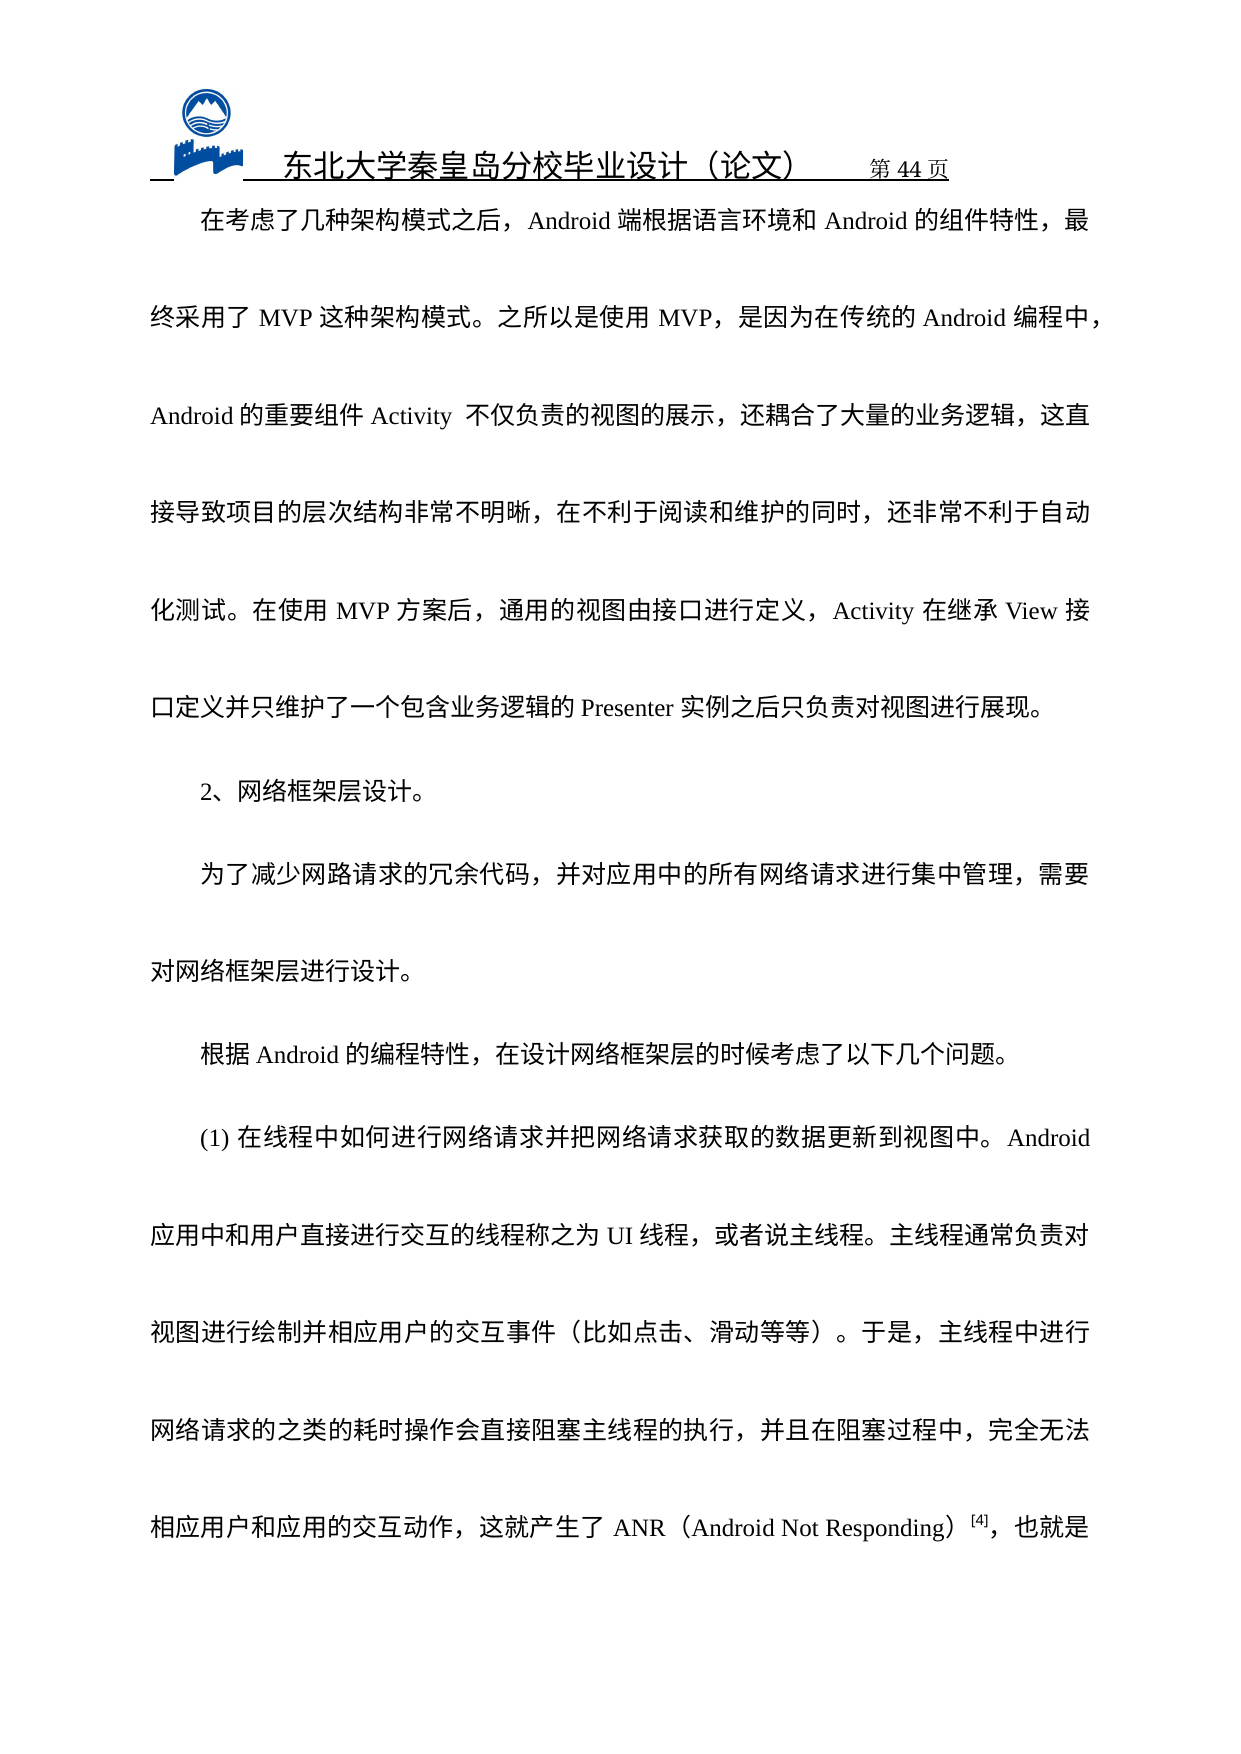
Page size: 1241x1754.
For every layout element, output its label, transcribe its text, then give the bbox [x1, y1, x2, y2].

text 根据 Android 的编程特性，在设计网络框架层的时候考虑了以下几个问题。 [150, 1020, 1090, 1085]
text 在考虑了几种架构模式之后，Android 端根据语言环境和 Android 的组件特性，最终采用了 MVP 这种架构模式。之所以是使用 MVP，是因为在传统的Android 编程中，Android 的重要组件 Activity 不仅负责的视图的展示，还耦合了大量的业务逻辑，这直接导致项目的层次结构非常不明晰，在不利于阅读和维护的同时，还非常不利于自动化测试。在使用 MVP 方案后，通用的视图由接口进行定义，Activity 在继承 View 接口定义并只维护了一个包含业务逻辑的 Presenter 实例之后只负责对视图进行展现。 [150, 186, 1090, 738]
text 为了减少网路请求的冗余代码，并对应用中的所有网络请求进行集中管理，需要对网络框架层进行设计。 [150, 840, 1090, 1002]
picture [173, 88, 244, 177]
text 2、网络框架层设计。 [150, 757, 1090, 822]
